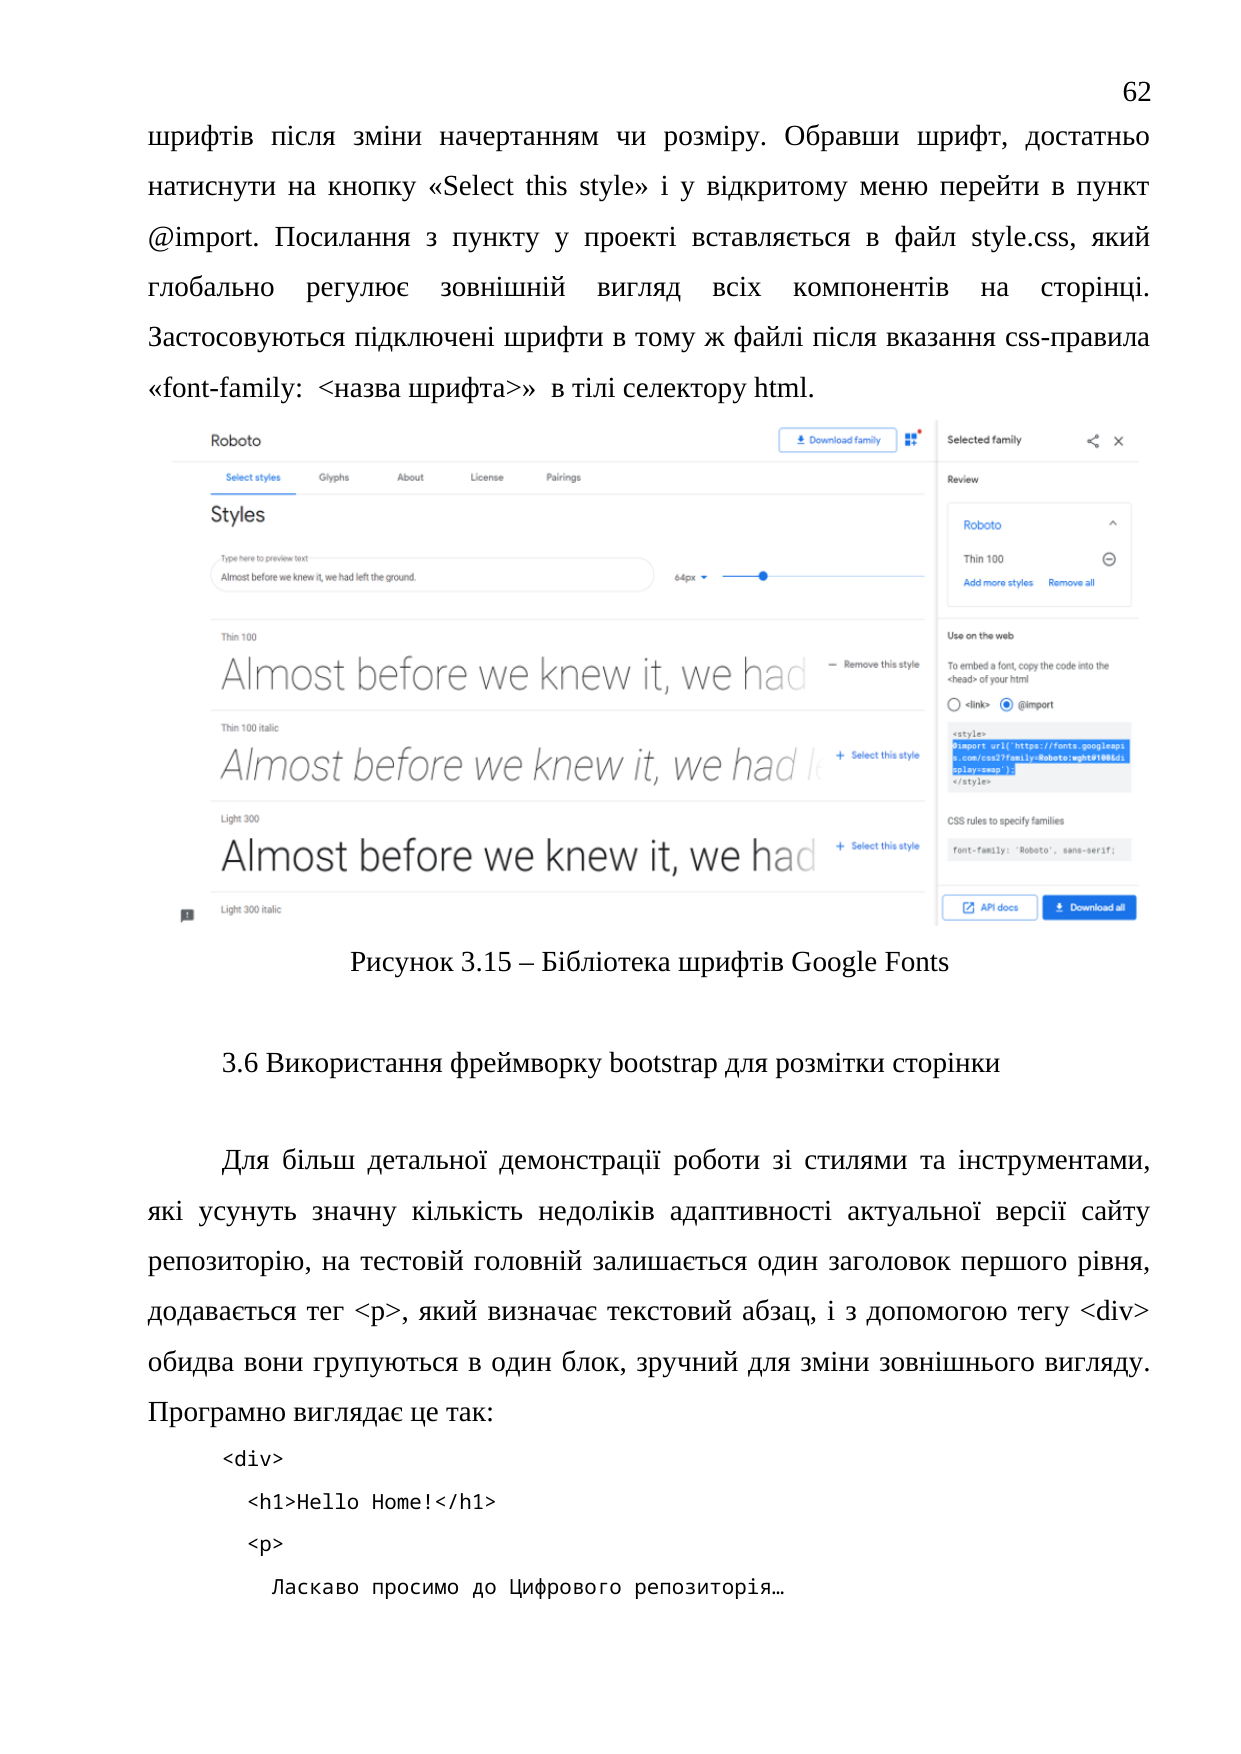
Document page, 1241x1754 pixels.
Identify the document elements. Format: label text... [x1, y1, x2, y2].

text Для більш детальної демонстрації роботи зі стилями та інструментами, які усунуть значну кількість недоліків адаптивності актуальної версії сайту репозиторію, на тестовій головній залишається один заголовок першого рівня, додавається тег <p>, який визначає текстовий абзац, і з допомогою тегу <div> обидва вони групуються в один блок, зручний для зміни зовнішнього вигляду. Програмно виглядає це так: [148, 1142, 1152, 1427]
picture [160, 420, 1139, 928]
text <div> [148, 1444, 1152, 1473]
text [148, 118, 1152, 403]
text <p> [148, 1529, 1152, 1558]
text <h1>Hello Home!</h1> [148, 1487, 1152, 1515]
text Ласкаво просимо до Цифрового репозиторія… [148, 1572, 1152, 1601]
subtitle 3.6 Використання фреймворку bootstrap для розмітки сторінки [148, 1045, 1152, 1079]
